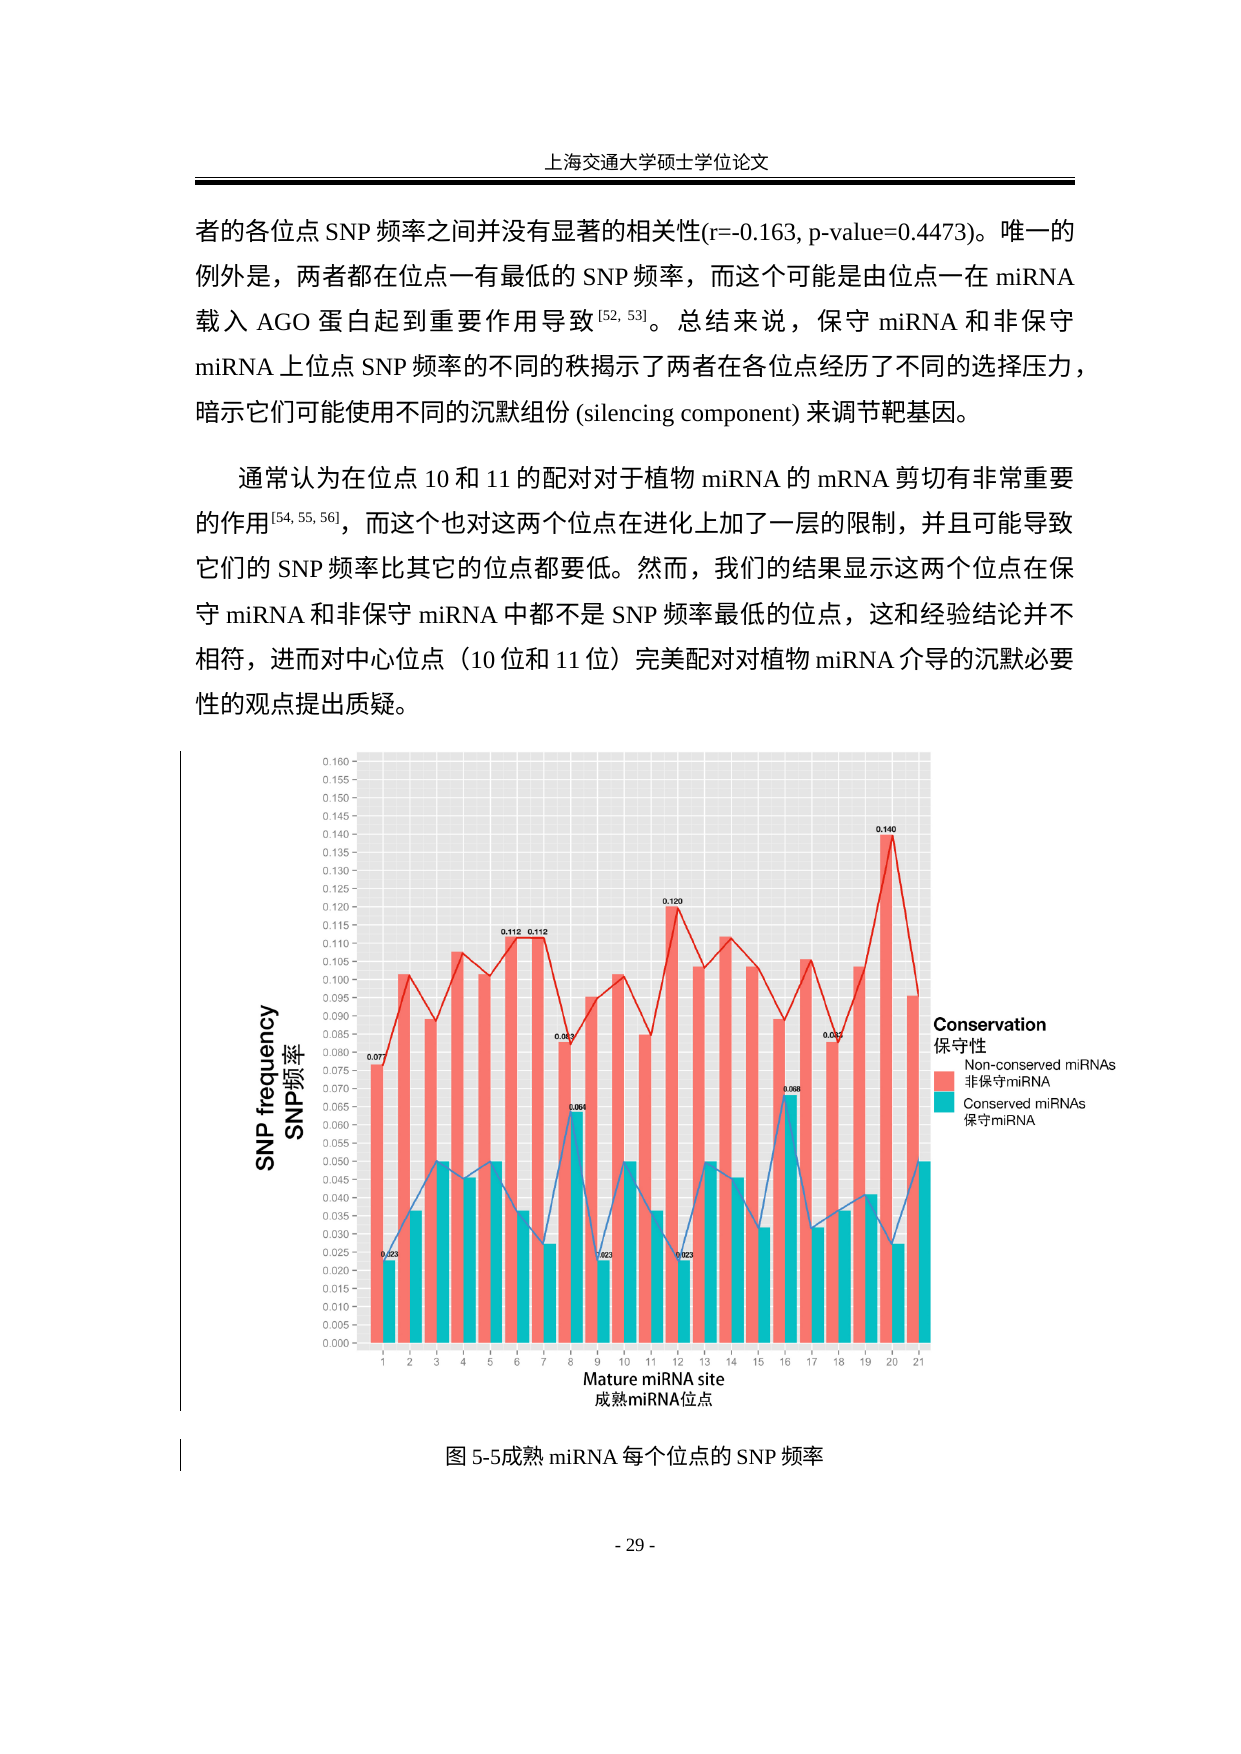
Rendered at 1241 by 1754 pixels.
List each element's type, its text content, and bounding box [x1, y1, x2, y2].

text 图5-5成熟miRNA每个位点的SNP频率 [195, 1439, 1075, 1471]
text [195, 211, 1075, 428]
text 通常认为在位点10和11的配对对于植物miRNA的mRNA剪切有非常重要的作用[, , ]，而这个也对这两个位点在进化上加了一层的限制，并且可能导致它们的SNP频率比其它的位点都要低。然而，我们的结果显示这两个位点在保守miRNA和非保守miRNA中都不是SNP频率最低的位点，这和经验结论并不相符，进而对中心位点（10位和11位）完美配对对植物miRNA介导的沉默必要性的观点提出质疑。 [195, 458, 1075, 721]
